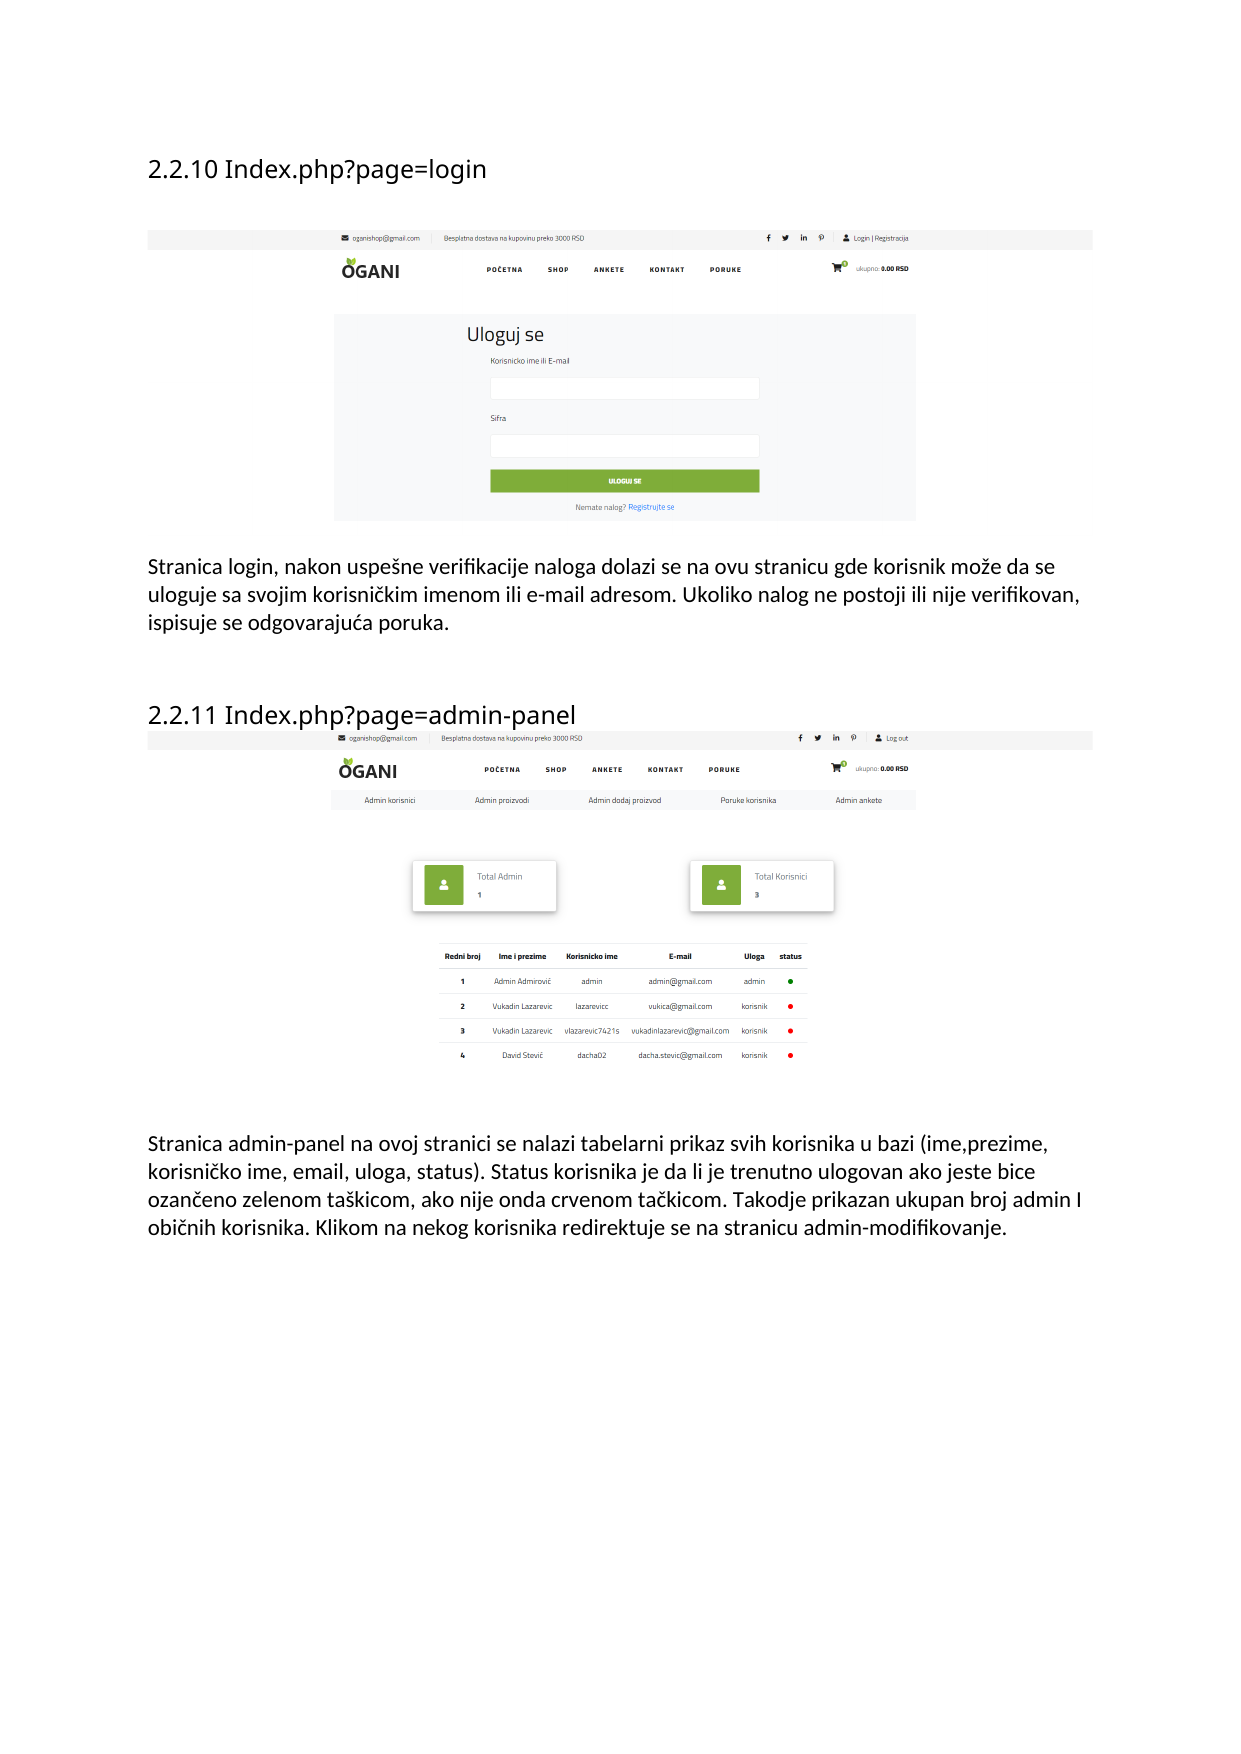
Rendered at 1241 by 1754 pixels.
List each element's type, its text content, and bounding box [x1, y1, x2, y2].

picture [147, 230, 1093, 536]
picture [147, 731, 1093, 1113]
subtitle 2.2.11 Index.php?page=admin-panel [148, 698, 1093, 731]
text Stranica admin-panel na ovoj stranici se nalazi tabelarni prikaz svih korisnika u bazi (ime,prezime, korisničko ime, email, uloga, status). Status korisnika je da li je trenutno ulogovan ako jeste bice ozančeno zelenom taškicom, ako nije onda crvenom tačkicom. Takodje prikazan ukupan broj admin I običnih korisnika. Klikom na nekog korisnika redirektuje se na stranicu admin-modifikovanje. [148, 1129, 1093, 1241]
text Stranica login, nakon uspešne verifikacije naloga dolazi se na ovu stranicu gde korisnik može da se uloguje sa svojim korisničkim imenom ili e-mail adresom. Ukoliko nalog ne postoji ili nije verifikovan, ispisuje se odgovarajuća poruka. [148, 552, 1093, 636]
subtitle 2.2.10 Index.php?page=login [148, 152, 1093, 186]
